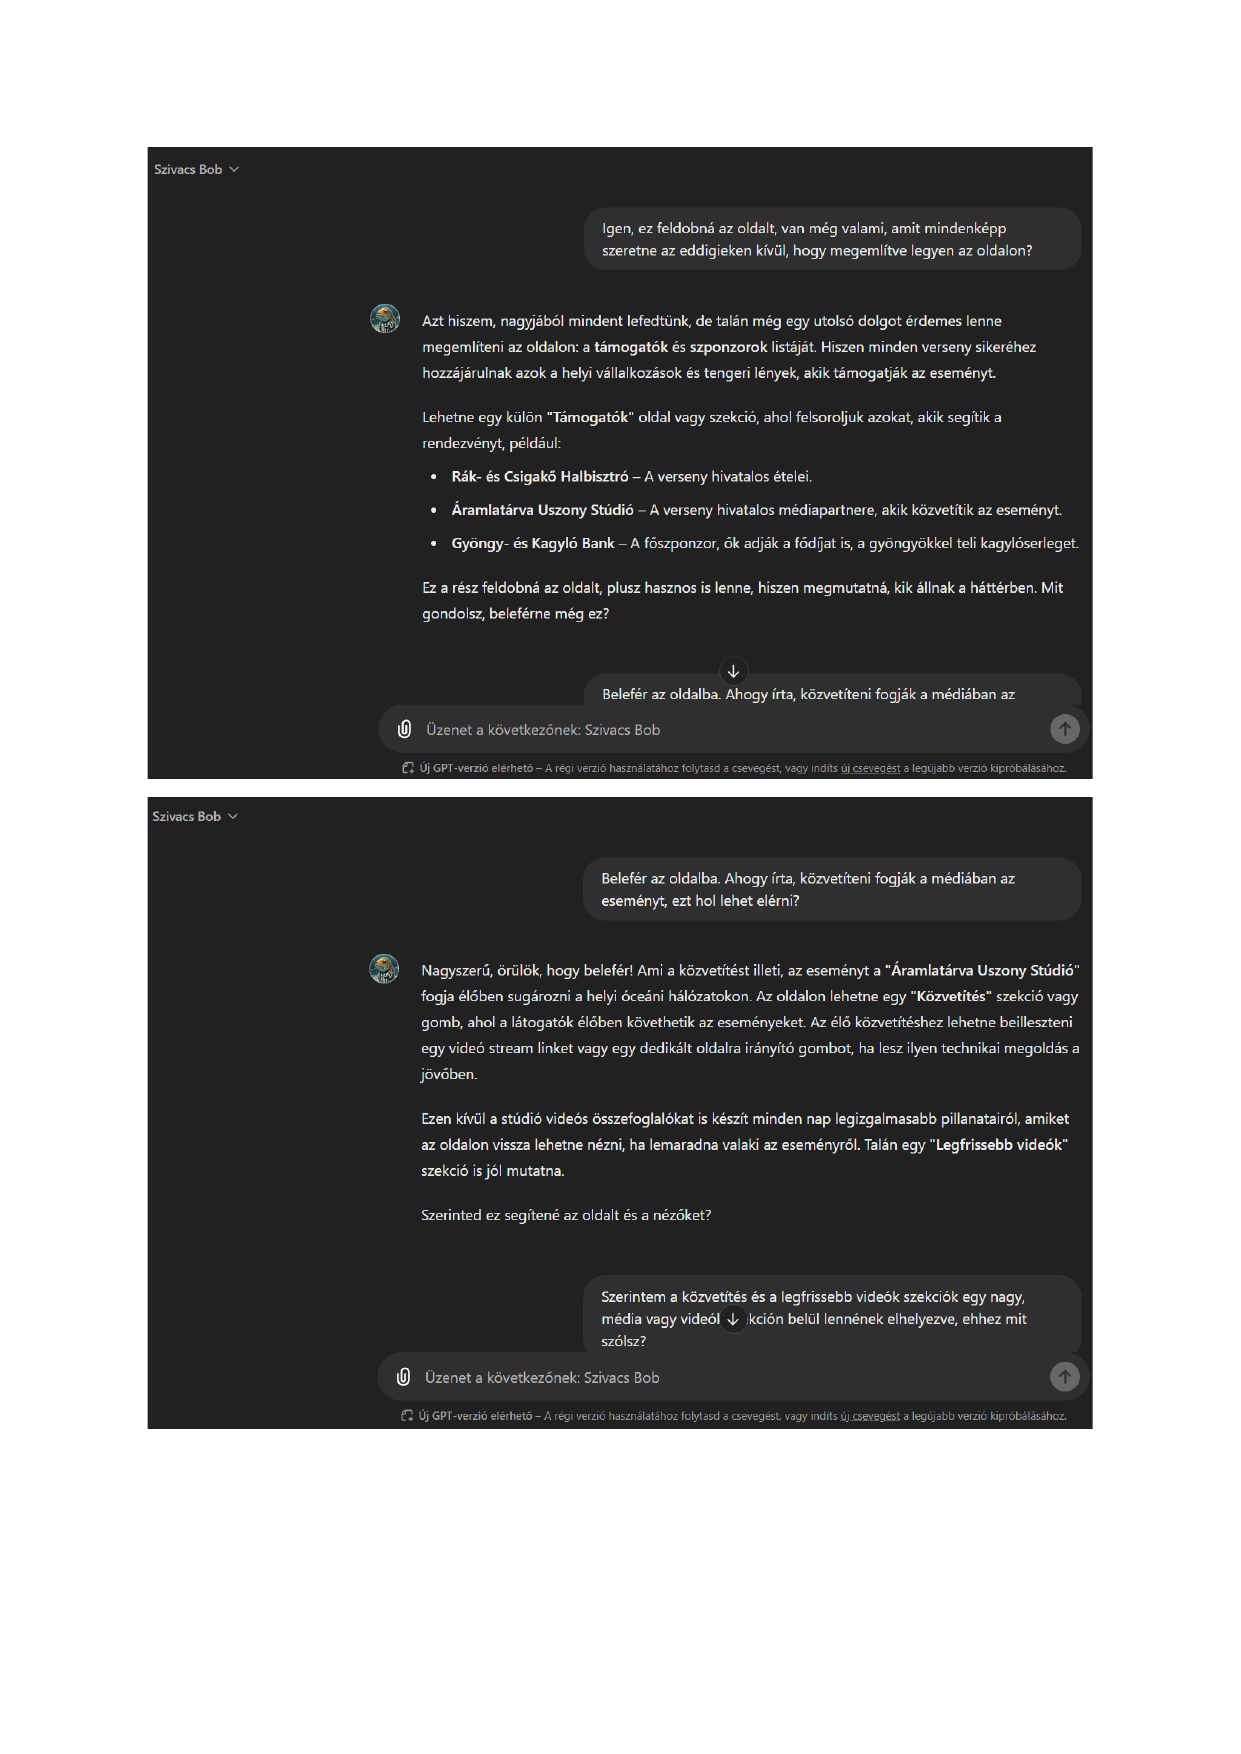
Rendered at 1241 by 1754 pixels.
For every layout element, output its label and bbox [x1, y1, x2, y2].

picture [147, 797, 1093, 1429]
picture [147, 147, 1093, 779]
